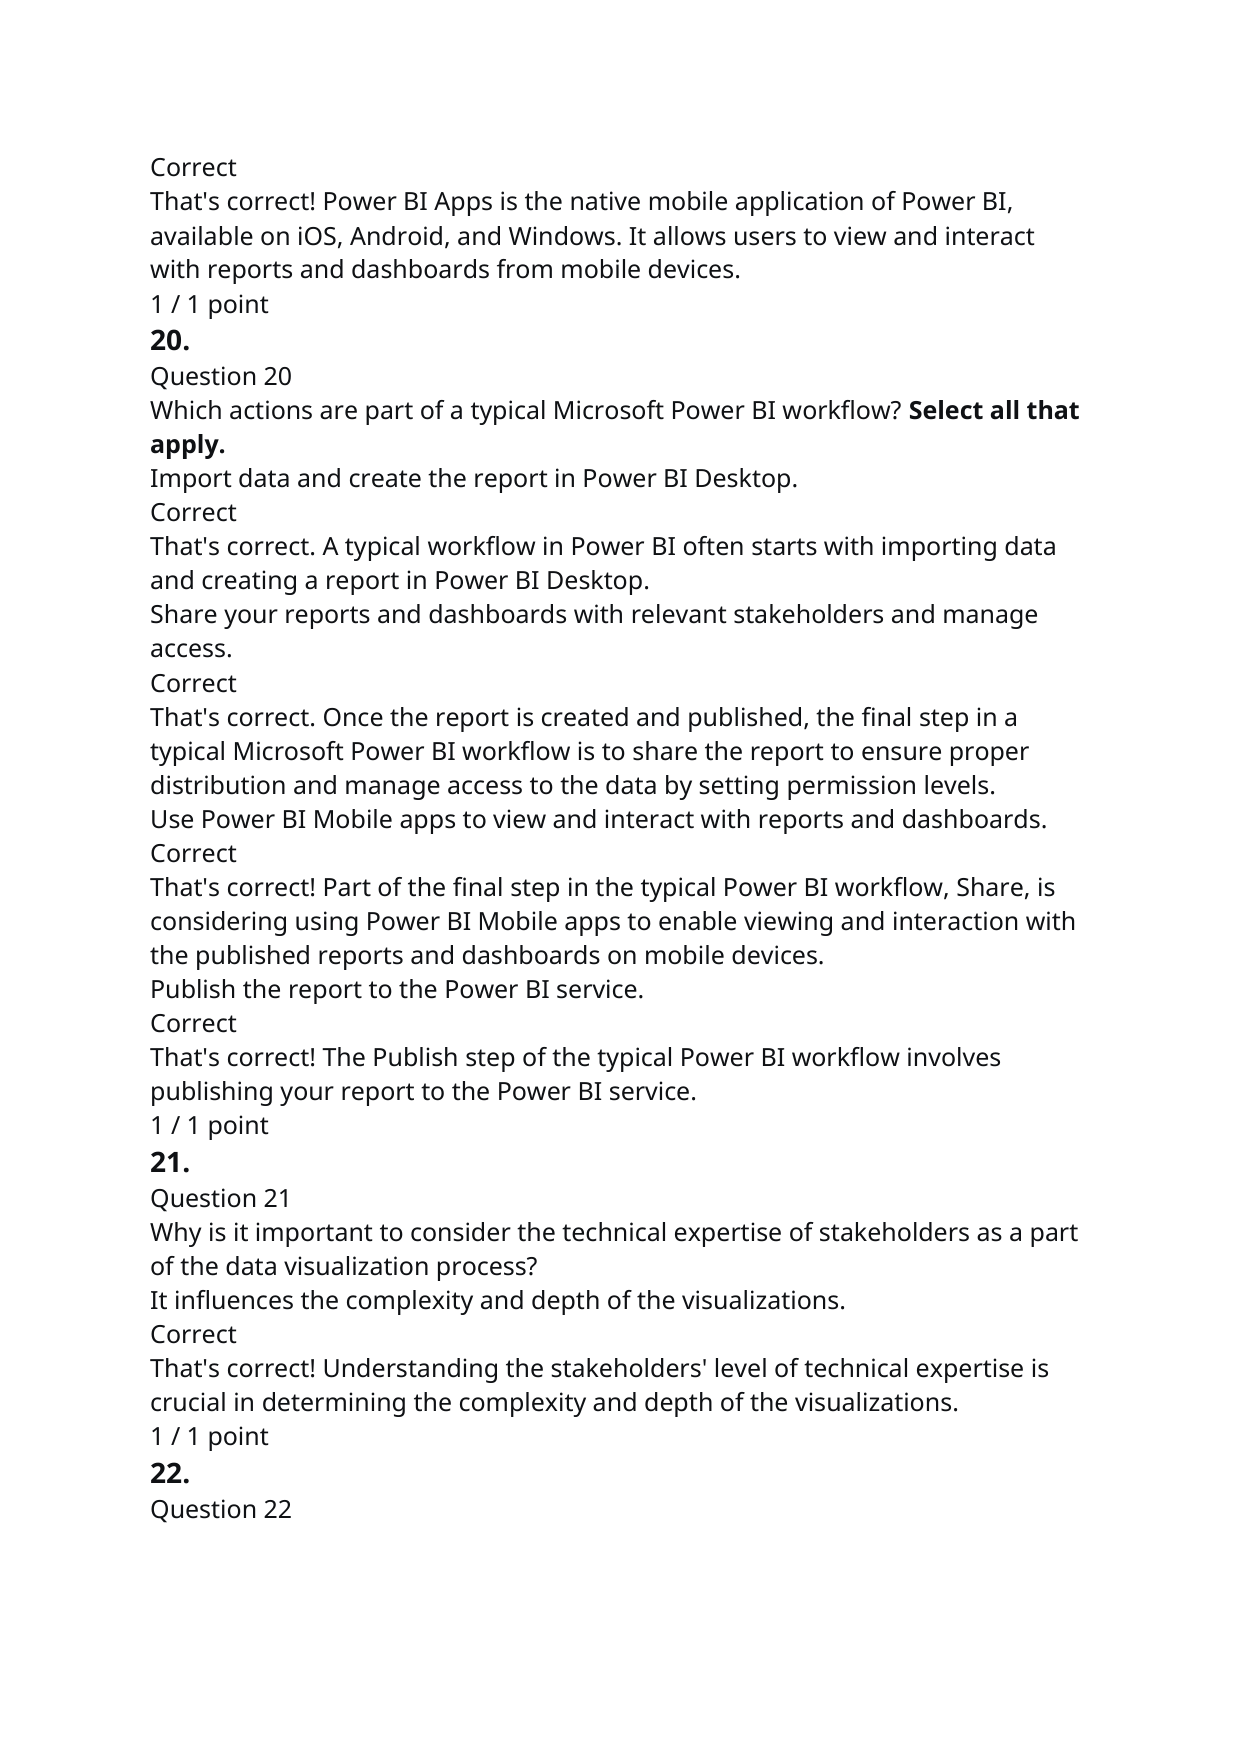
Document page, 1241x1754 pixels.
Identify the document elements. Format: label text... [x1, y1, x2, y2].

text That's correct! Understanding the stakeholders' level of technical expertise is crucial in determining the complexity and depth of the visualizations. [150, 1351, 1090, 1419]
text Correct [150, 495, 1090, 529]
text Question 20 [150, 359, 1090, 393]
text That's correct. Once the report is created and published, the final step in a typical Microsoft Power BI workflow is to share the report to ensure proper distribution and manage access to the data by setting permission levels. [150, 699, 1090, 801]
text That's correct! Part of the final step in the typical Power BI workflow, Share, is considering using Power BI Mobile apps to enable viewing and interaction with the published reports and dashboards on mobile devices. [150, 869, 1090, 972]
text Import data and create the report in Power BI Desktop. [150, 461, 1090, 495]
text 22. [150, 1453, 1090, 1491]
text Question 22 [150, 1491, 1090, 1525]
text Correct [150, 665, 1090, 699]
text Correct [150, 1006, 1090, 1040]
text 1 / 1 point [150, 1419, 1090, 1453]
text 20. [150, 320, 1090, 359]
text That's correct! Power BI Apps is the native mobile application of Power BI, available on iOS, Android, and Windows. It allows users to view and interact with reports and dashboards from mobile devices. [150, 184, 1090, 286]
text That's correct! The Publish step of the typical Power BI workflow involves publishing your report to the Power BI service. [150, 1040, 1090, 1108]
text Which actions are part of a typical Microsoft Power BI workflow? Select all that apply. [150, 393, 1090, 461]
text Question 21 [150, 1180, 1090, 1214]
text 1 / 1 point [150, 286, 1090, 320]
text Correct [150, 836, 1090, 869]
text 21. [150, 1142, 1090, 1180]
text Why is it important to consider the technical expertise of stakeholders as a part of the data visualization process? [150, 1214, 1090, 1283]
text Share your reports and dashboards with relevant stakeholders and manage access. [150, 597, 1090, 665]
text Correct [150, 1317, 1090, 1351]
text Correct [150, 150, 1090, 184]
text It influences the complexity and depth of the visualizations. [150, 1283, 1090, 1317]
text 1 / 1 point [150, 1108, 1090, 1142]
text Publish the report to the Power BI service. [150, 972, 1090, 1006]
text Use Power BI Mobile apps to view and interact with reports and dashboards. [150, 801, 1090, 836]
text That's correct. A typical workflow in Power BI often starts with importing data and creating a report in Power BI Desktop. [150, 529, 1090, 597]
